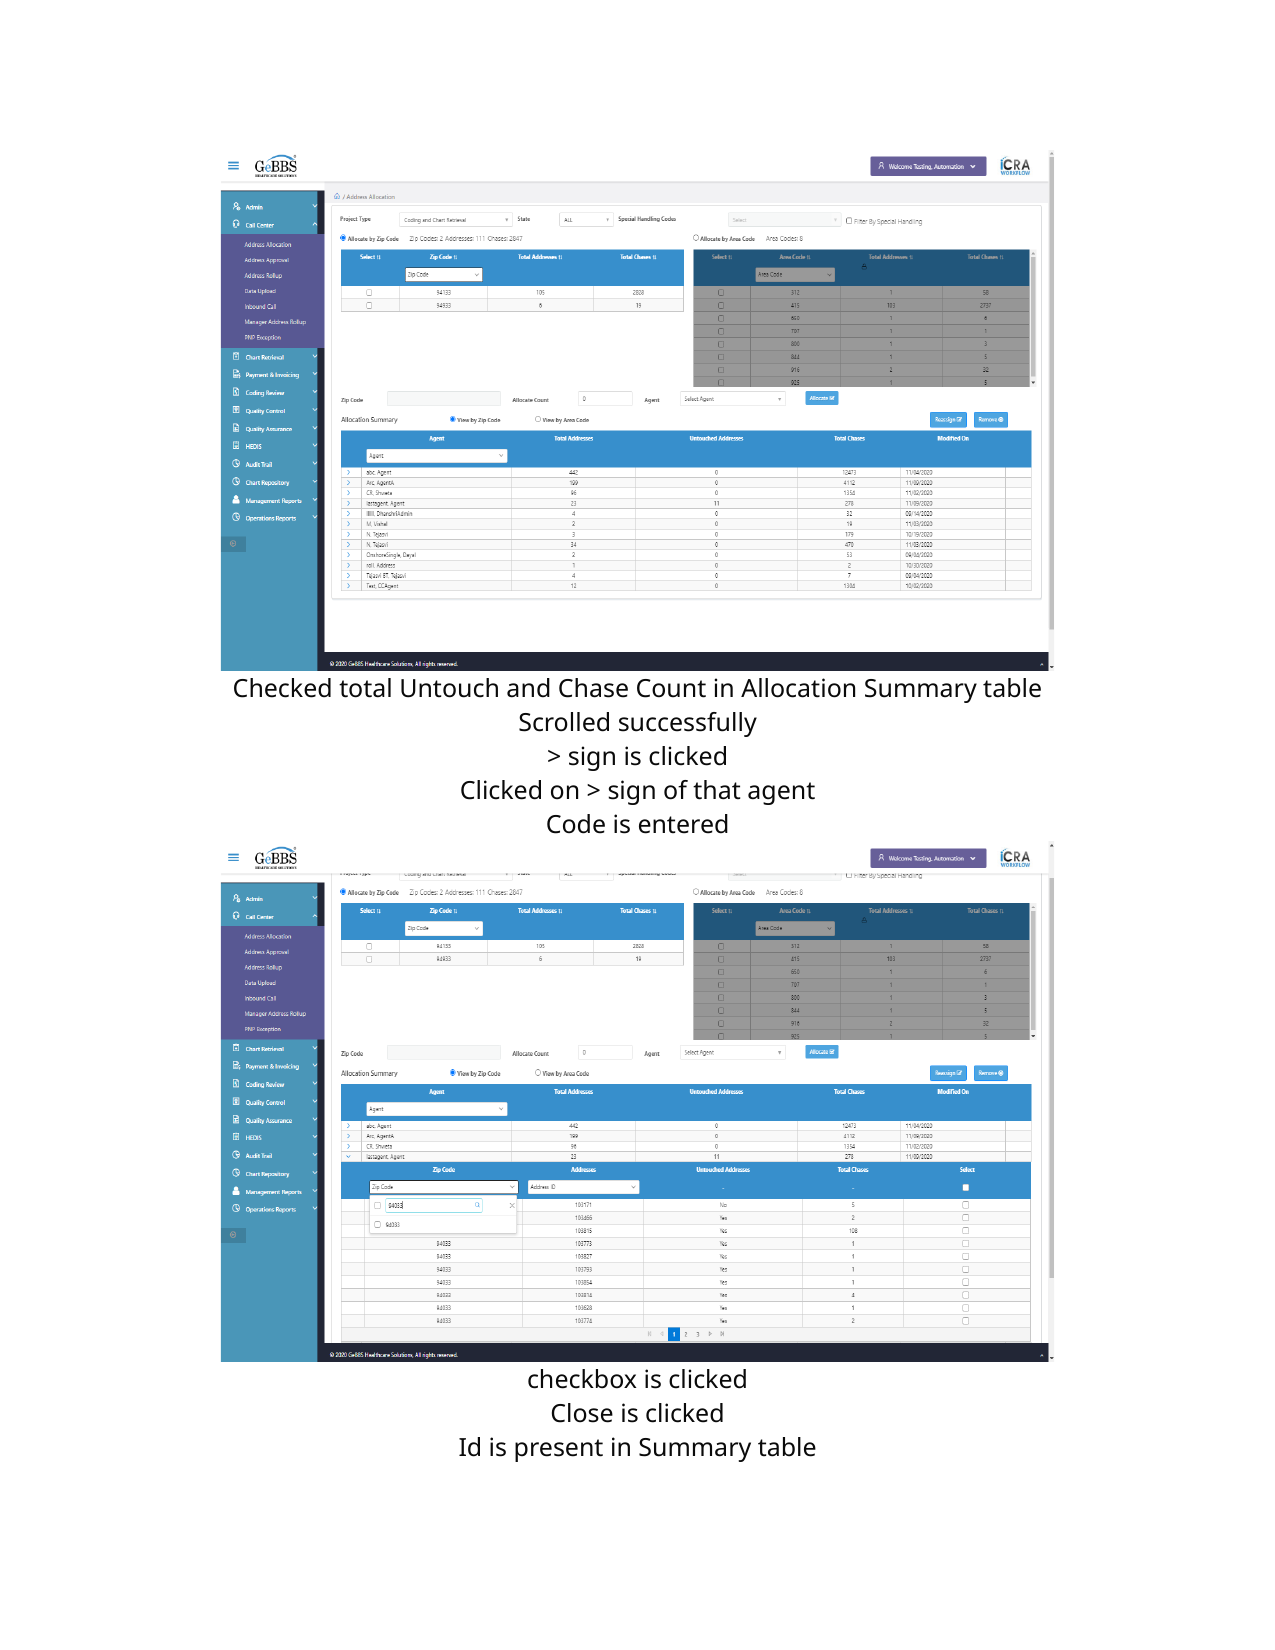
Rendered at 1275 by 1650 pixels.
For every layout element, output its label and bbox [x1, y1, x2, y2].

picture [220, 150, 1055, 671]
picture [220, 841, 1055, 1362]
text [150, 150, 1125, 1464]
